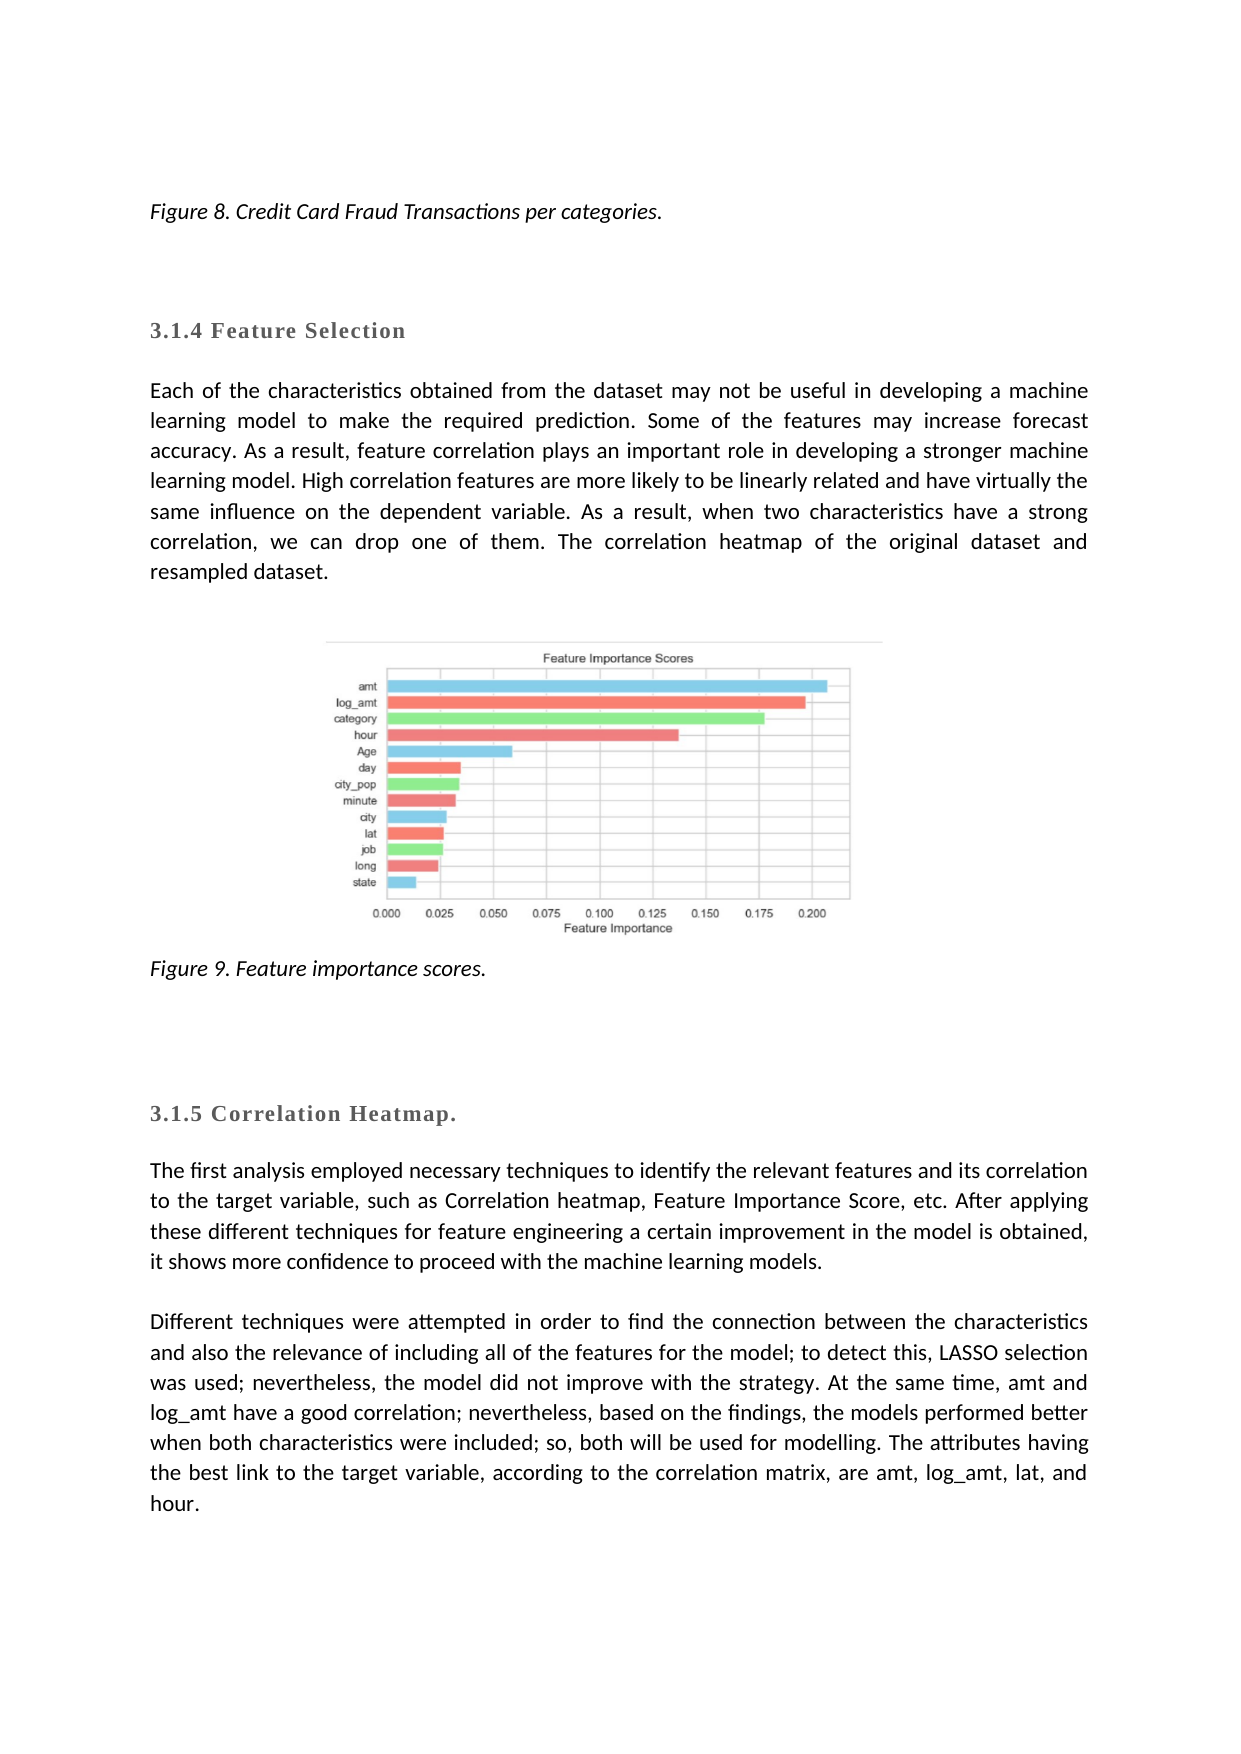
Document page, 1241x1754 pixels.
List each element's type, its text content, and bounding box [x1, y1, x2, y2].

text The first analysis employed necessary techniques to identify the relevant features and its correlation to the target variable, such as Correlation heatmap, Feature Importance Score, etc. After applying these different techniques for feature engineering a certain improvement in the model is obtained, it shows more confidence to proceed with the machine learning models. [150, 1156, 1090, 1275]
subtitle Figure 9. Feature importance scores. [150, 954, 1090, 982]
text 3.1.4 Feature Selection [150, 317, 1090, 343]
text 3.1.5 Correlation Heatmap. [150, 1100, 1090, 1126]
subtitle Figure 8. Credit Card Fraud Transactions per categories. [150, 197, 1090, 225]
text Each of the characteristics obtained from the dataset may not be useful in developing a machine learning model to make the required prediction. Some of the features may increase forecast accuracy. As a result, feature correlation plays an important role in developing a stronger machine learning model. High correlation features are more likely to be linearly related and have virtually the same influence on the dependent variable. As a result, when two characteristics have a strong correlation, we can drop one of them. The correlation heatmap of the original dataset and resampled dataset. [150, 376, 1090, 585]
text Different techniques were attempted in order to find the connection between the characteristics and also the relevance of including all of the features for the model; to detect this, LASSO selection was used; nevertheless, the model did not improve with the strategy. At the same time, amt and log_amt have a good correlation; nevertheless, based on the findings, the models performed better when both characteristics were included; so, both will be used for modelling. The attributes having the best link to the target variable, according to the correlation matrix, are amt, log_amt, lat, and hour. [150, 1307, 1090, 1517]
picture [313, 641, 883, 942]
